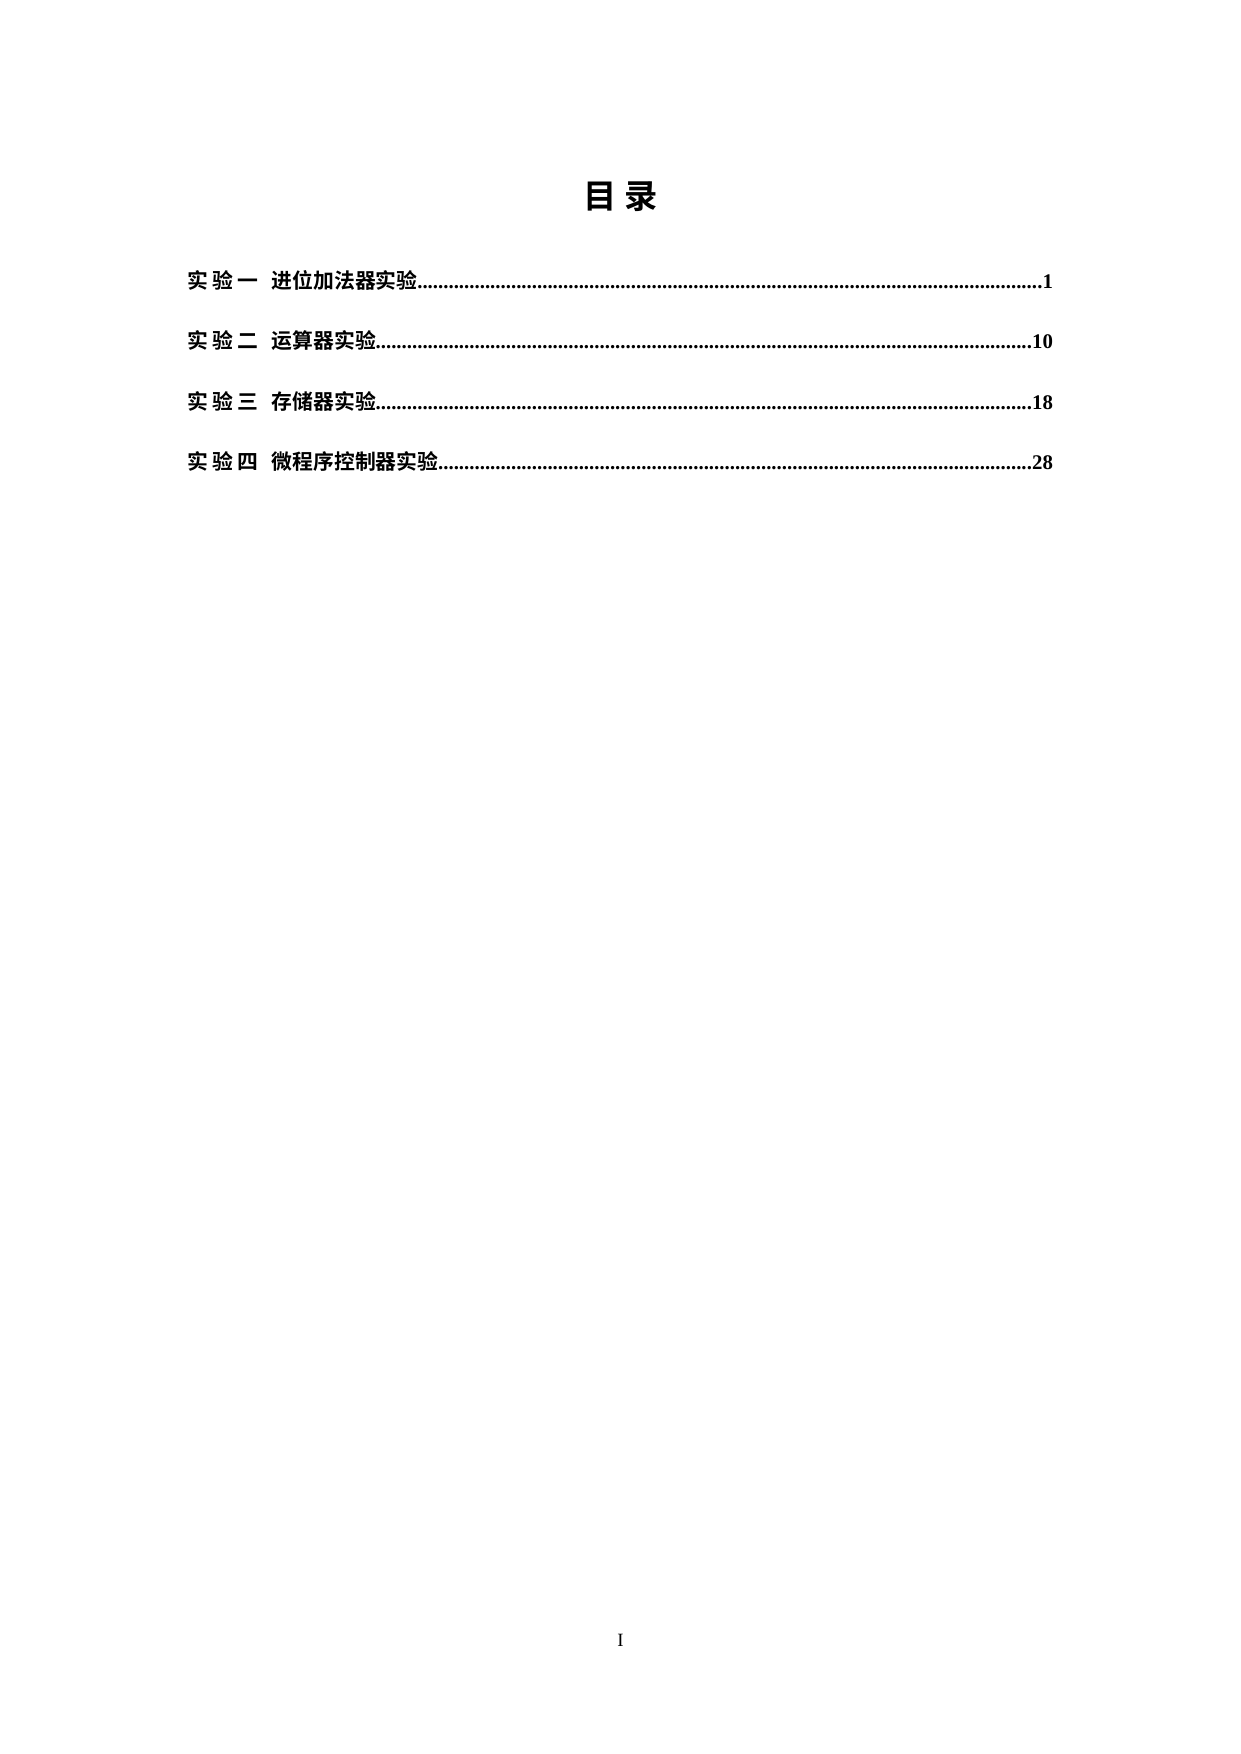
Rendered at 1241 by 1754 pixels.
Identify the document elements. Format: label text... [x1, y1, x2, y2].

text 实验四 微程序控制器实验 28 [187, 444, 1053, 476]
text 实验一 进位加法器实验 1 [187, 263, 1053, 296]
text 目 录 [187, 162, 1053, 227]
text 实验三 存储器实验 18 [187, 384, 1053, 416]
text 实验二 运算器实验 10 [187, 324, 1053, 356]
